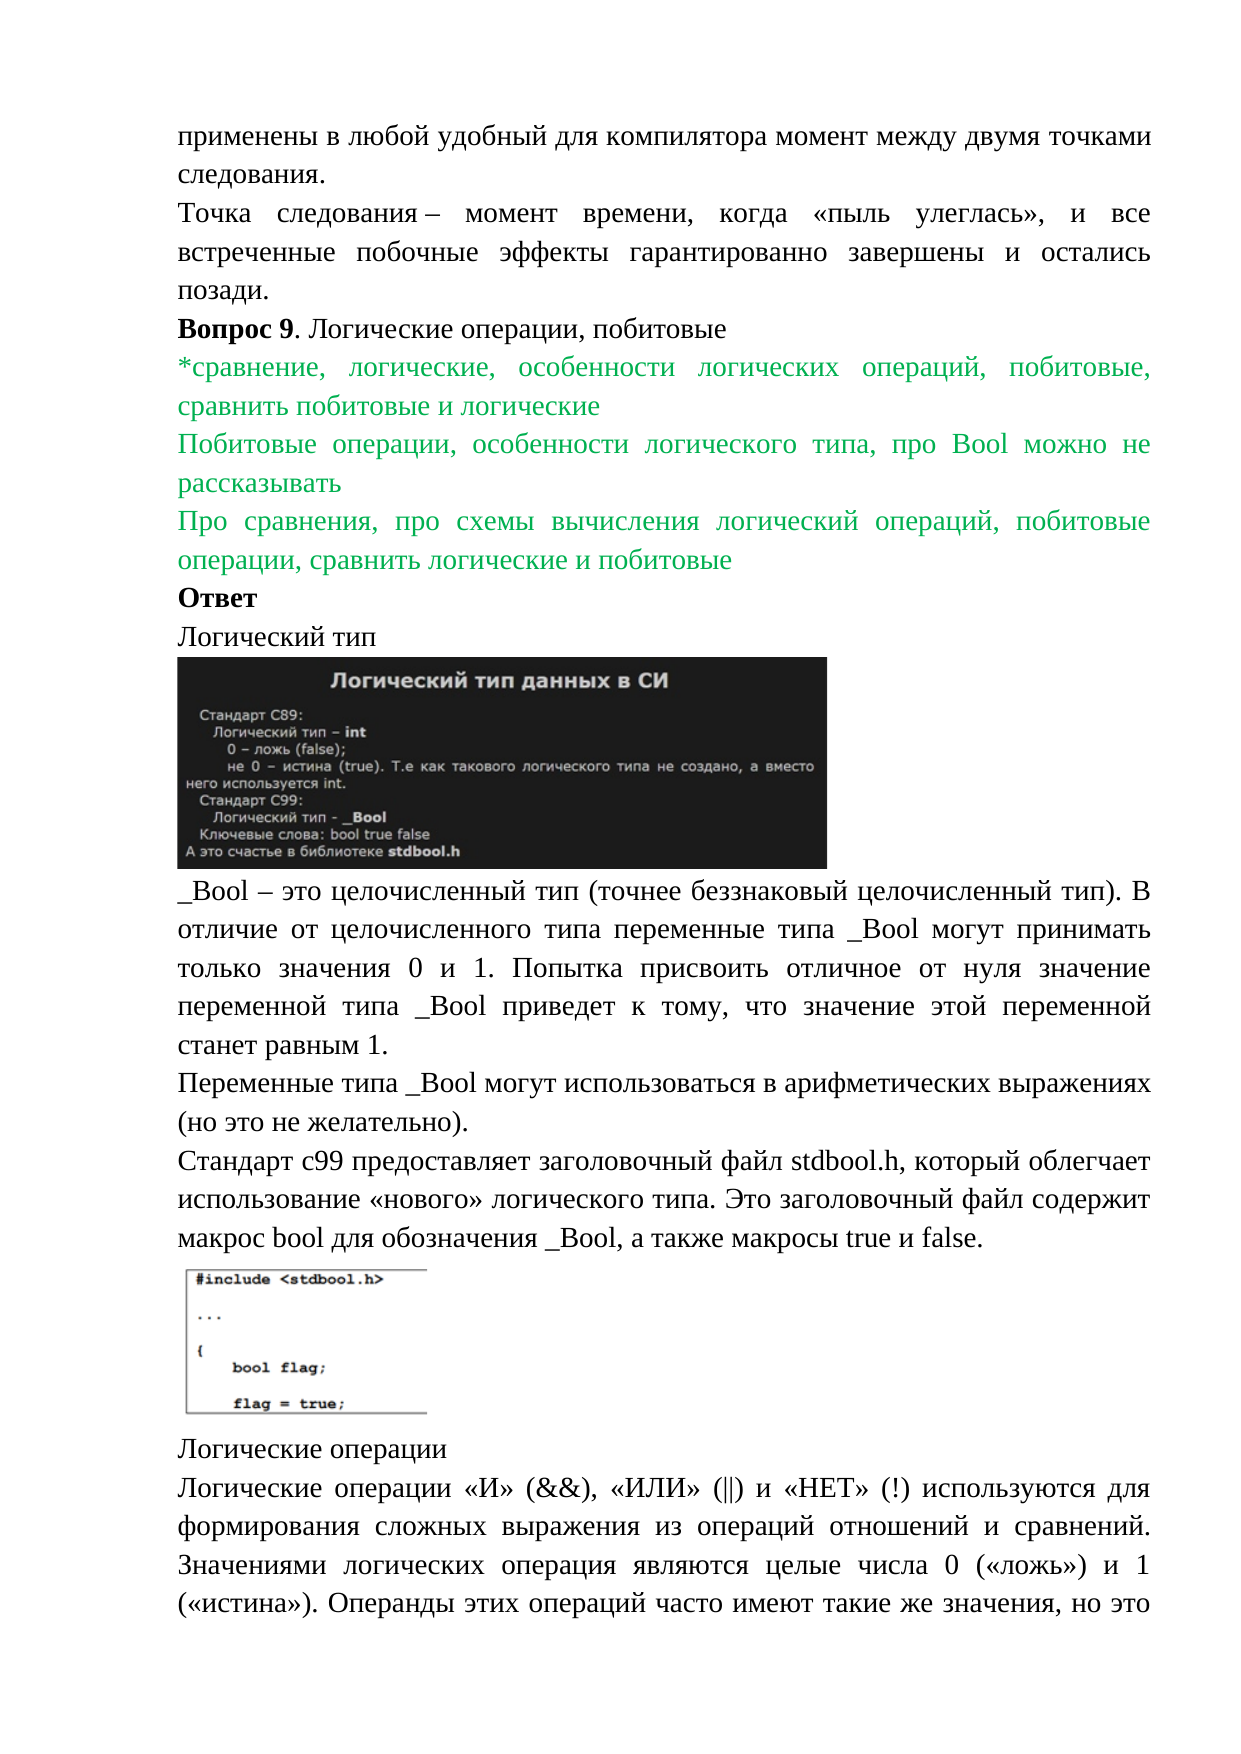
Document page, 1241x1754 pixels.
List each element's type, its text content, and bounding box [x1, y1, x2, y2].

text Логический тип [177, 619, 1152, 653]
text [177, 1470, 1152, 1619]
text Логические операции [177, 1431, 1152, 1465]
picture [177, 1258, 428, 1427]
text _Bool – это целочисленный тип (точнее беззнаковый целочисленный тип). В отличие от целочисленного типа переменные типа _Bool могут принимать только значения 0 и 1. Попытка присвоить отличное от нуля значение переменной типа _Bool приведет к тому, что значение этой переменной станет равным 1. [177, 873, 1152, 1061]
text Ответ [177, 581, 1152, 614]
text Про сравнения, про схемы вычисления логический операций, побитовые операции, сравнить логические и побитовые [177, 503, 1152, 576]
text Стандарт c99 предоставляет заголовочный файл stdbool.h, который облегчает использование «нового» логического типа. Это заголовочный файл содержит макрос bool для обозначения _Bool, а также макросы true и false. [177, 1143, 1152, 1253]
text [177, 118, 1152, 190]
picture [177, 657, 828, 869]
text Переменные типа _Bool могут использоваться в арифметических выражениях (но это не желательно). [177, 1066, 1152, 1138]
text Побитовые операции, особенности логического типа, про Bool можно не рассказывать [177, 426, 1152, 498]
text Точка следования – момент времени, когда «пыль улеглась», и все встреченные побочные эффекты гарантированно завершены и остались позади. [177, 195, 1152, 306]
text *сравнение, логические, особенности логических операций, побитовые, сравнить побитовые и логические [177, 349, 1152, 421]
subtitle Вопрос 9. Логические операции, побитовые [177, 311, 1152, 344]
